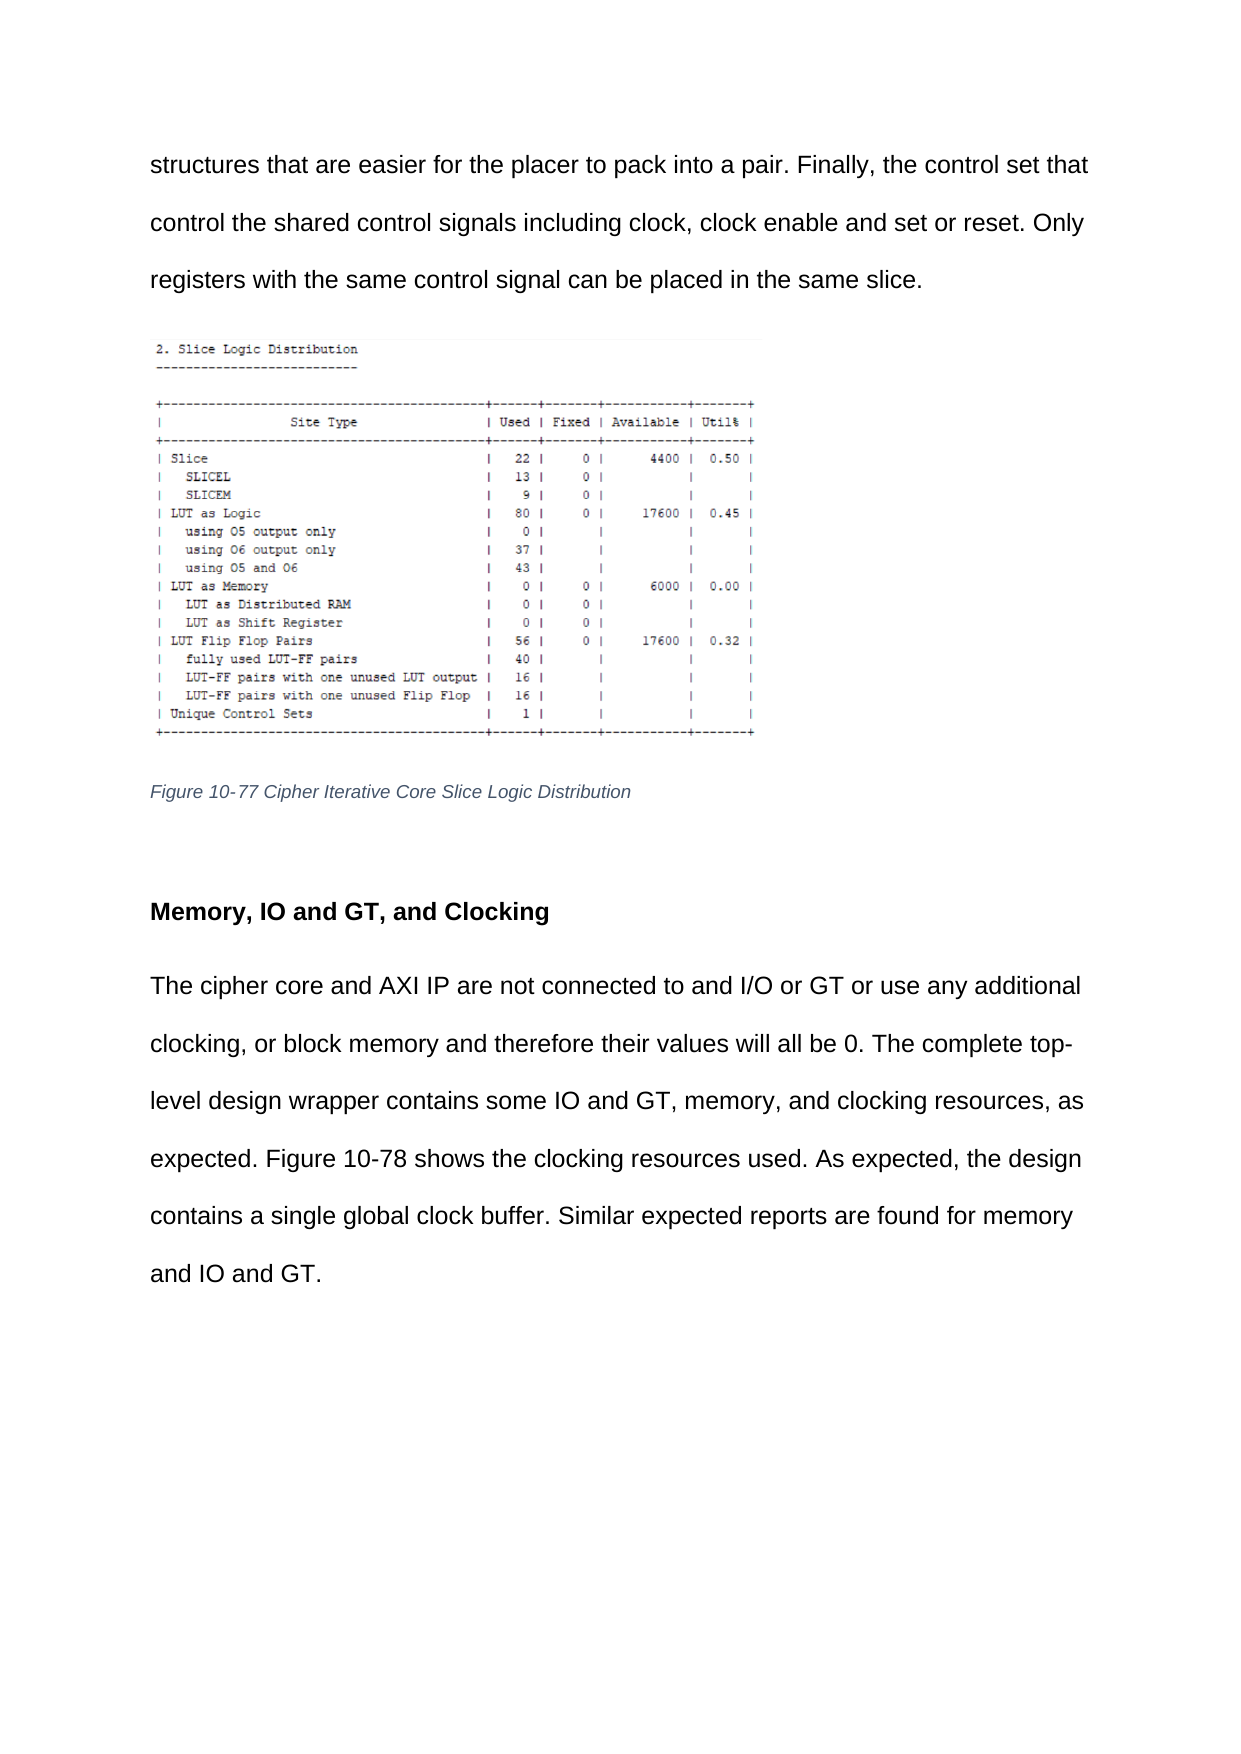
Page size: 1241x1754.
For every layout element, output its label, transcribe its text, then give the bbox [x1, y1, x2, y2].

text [150, 150, 1090, 294]
text Figure 10-3 Cipher Iterative Core Slice Logic Distribution [150, 781, 1090, 802]
picture [150, 339, 763, 736]
text Memory, IO and GT, and Clocking [150, 897, 1090, 926]
